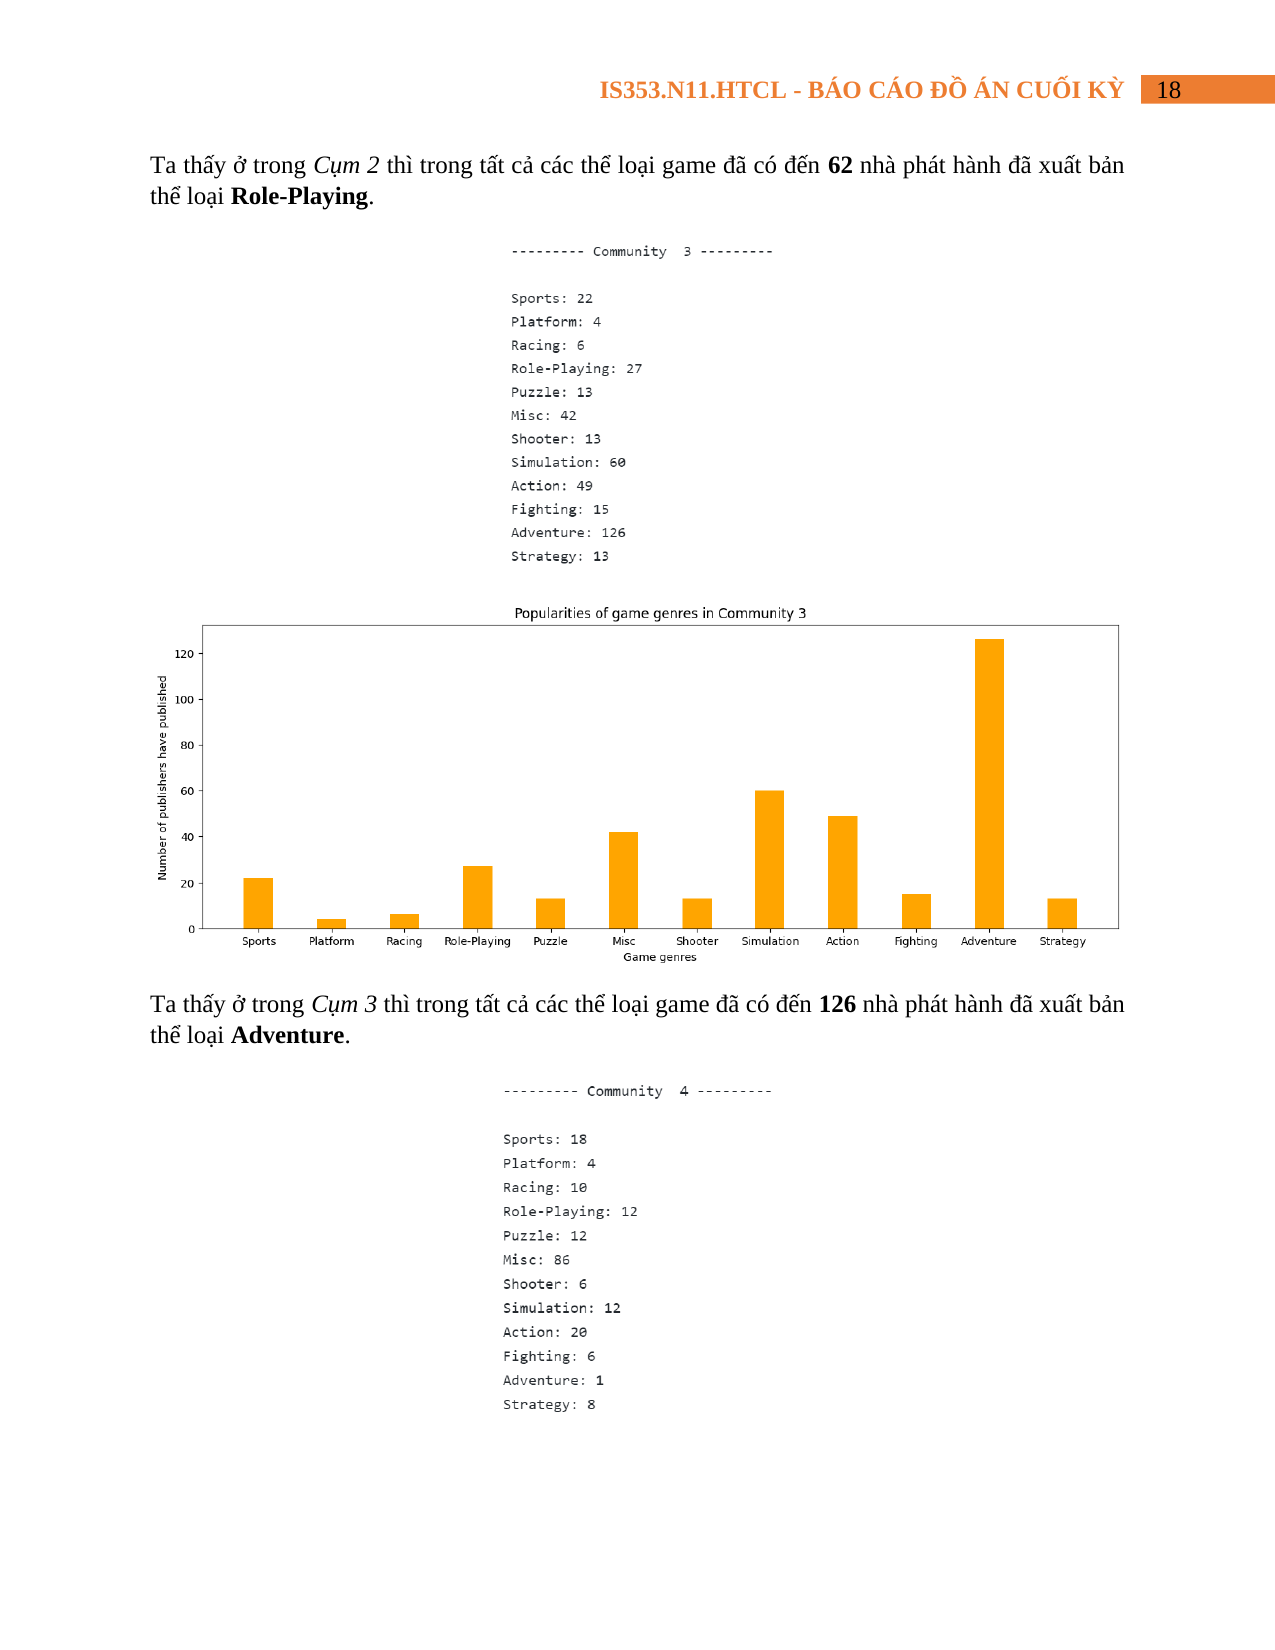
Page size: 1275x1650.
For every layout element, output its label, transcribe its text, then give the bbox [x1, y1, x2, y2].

text Ta thấy ở trong Cụm 3 thì trong tất cả các thể loại game đã có đến 126 nhà phát hành đã xuất bản thể loại Adventure. [150, 989, 1125, 1049]
text Ta thấy ở trong Cụm 2 thì trong tất cả các thể loại game đã có đến 62 nhà phát hành đã xuất bản thể loại Role-Playing. [150, 150, 1125, 210]
picture [477, 1067, 798, 1430]
picture [485, 228, 790, 581]
picture [150, 600, 1125, 970]
